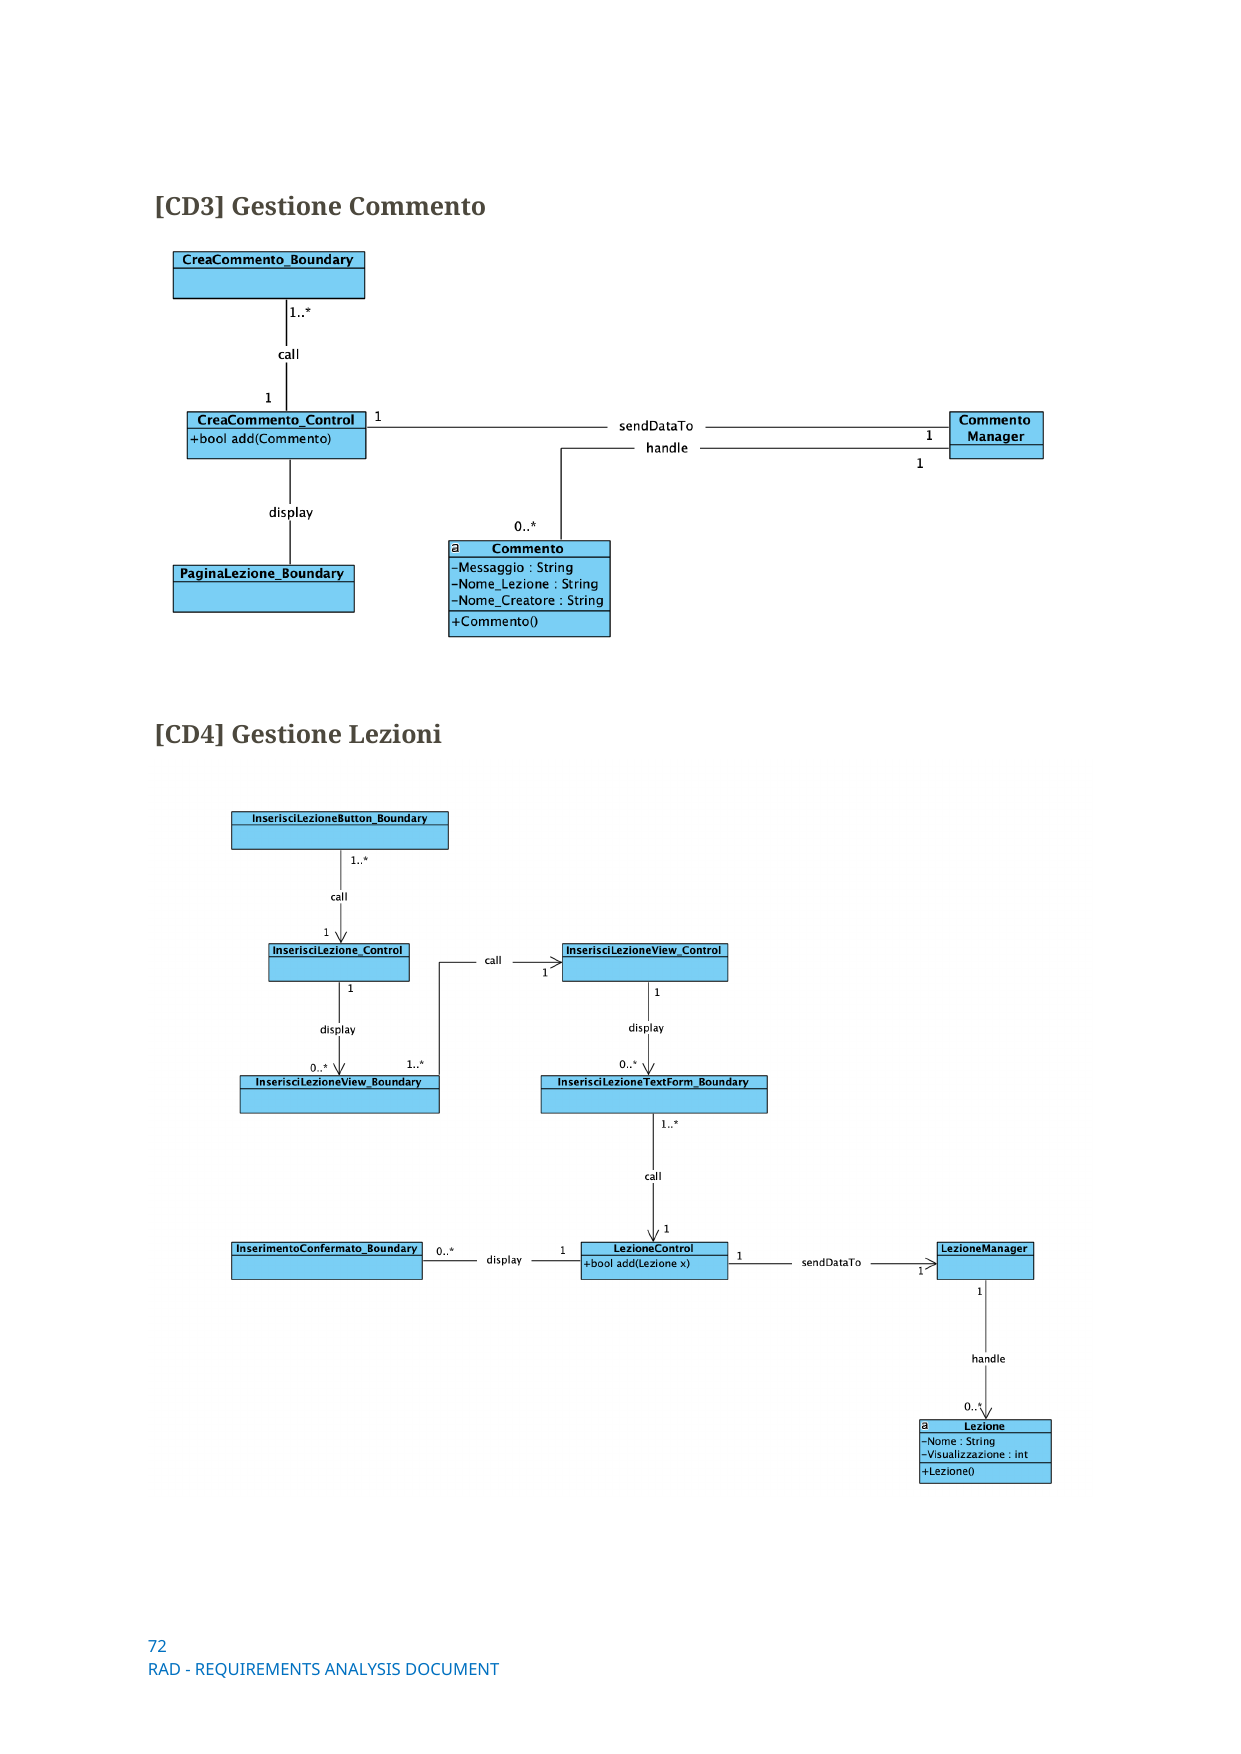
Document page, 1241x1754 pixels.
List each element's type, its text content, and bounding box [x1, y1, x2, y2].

subtitle [CD4] Gestione Lezioni [148, 717, 1092, 751]
subtitle [CD3] Gestione Commento [148, 188, 1092, 222]
picture [147, 231, 1093, 677]
picture [147, 759, 1093, 1497]
